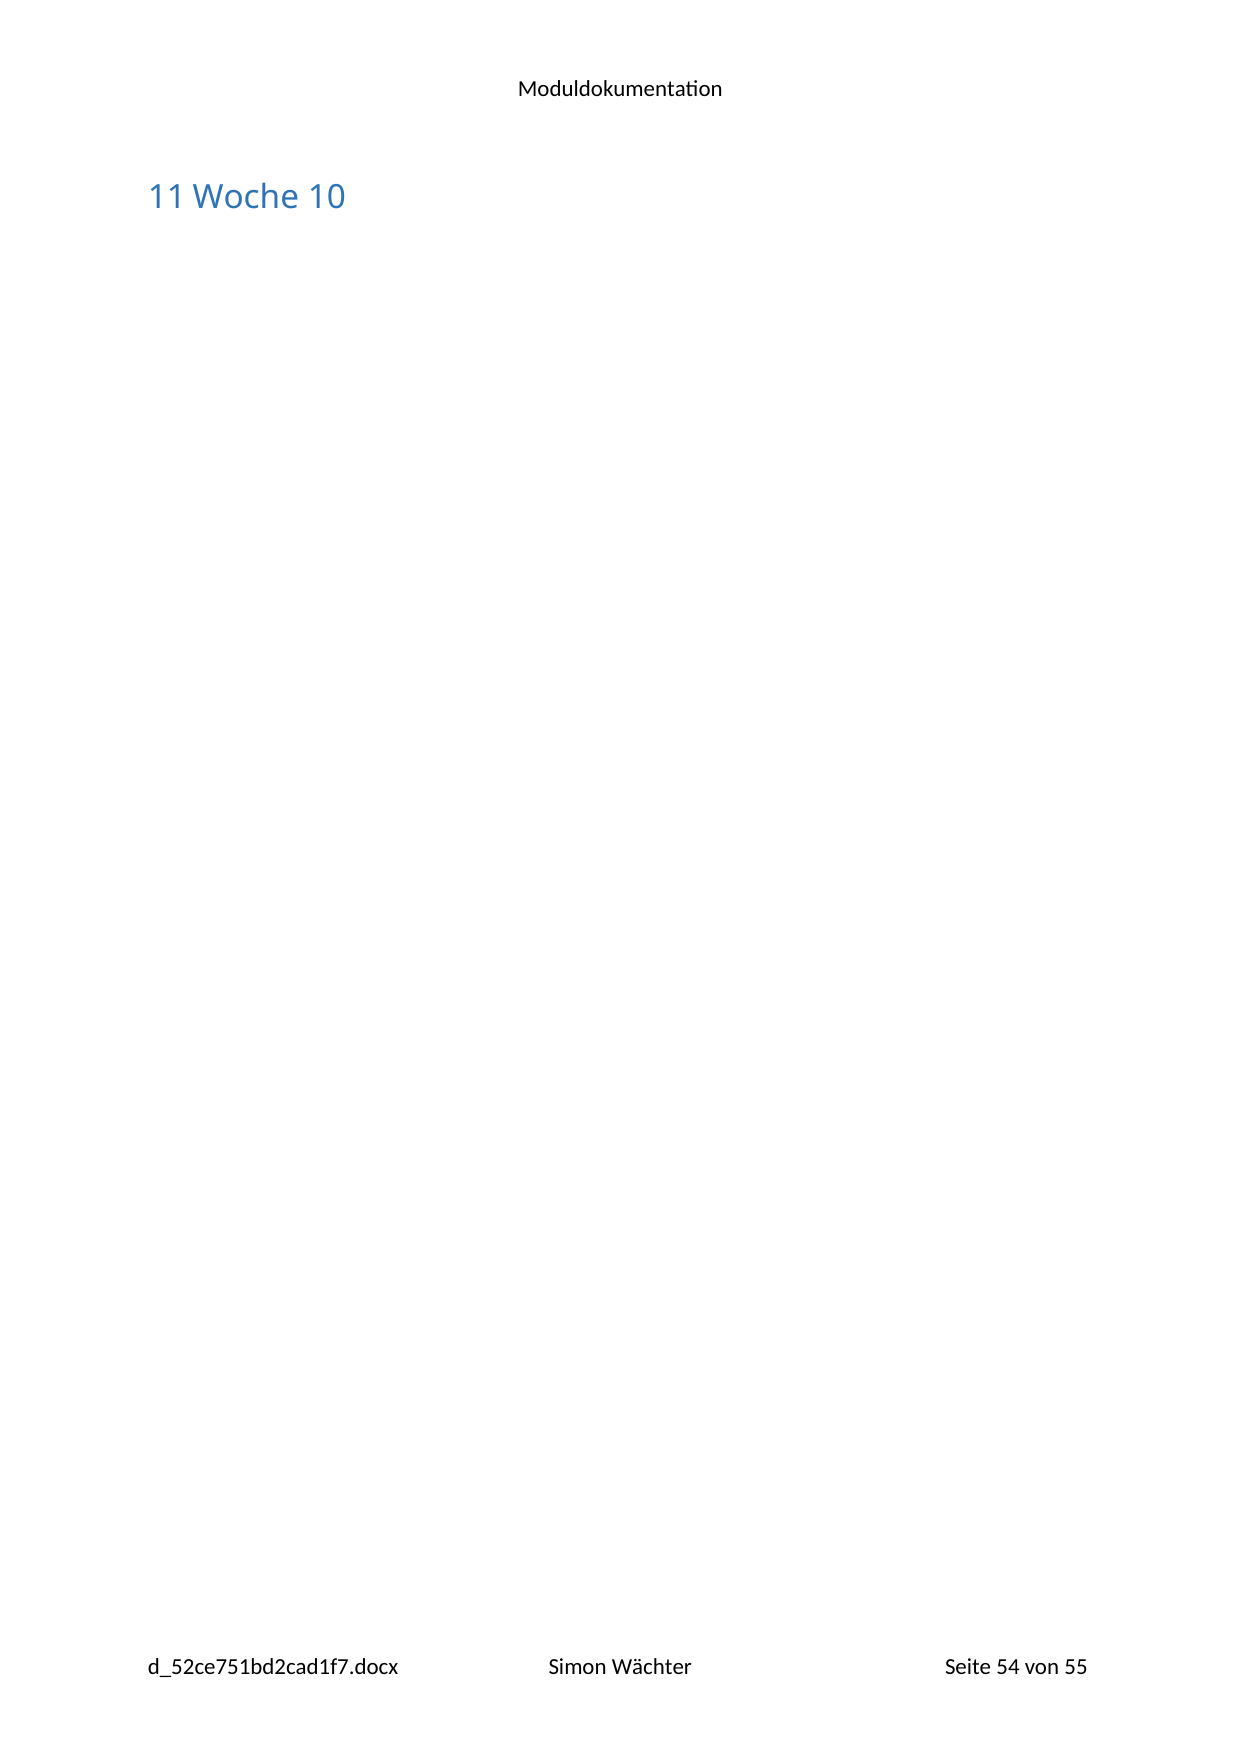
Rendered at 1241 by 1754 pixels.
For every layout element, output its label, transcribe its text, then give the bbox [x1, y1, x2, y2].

subtitle Woche 10 [148, 173, 1093, 218]
